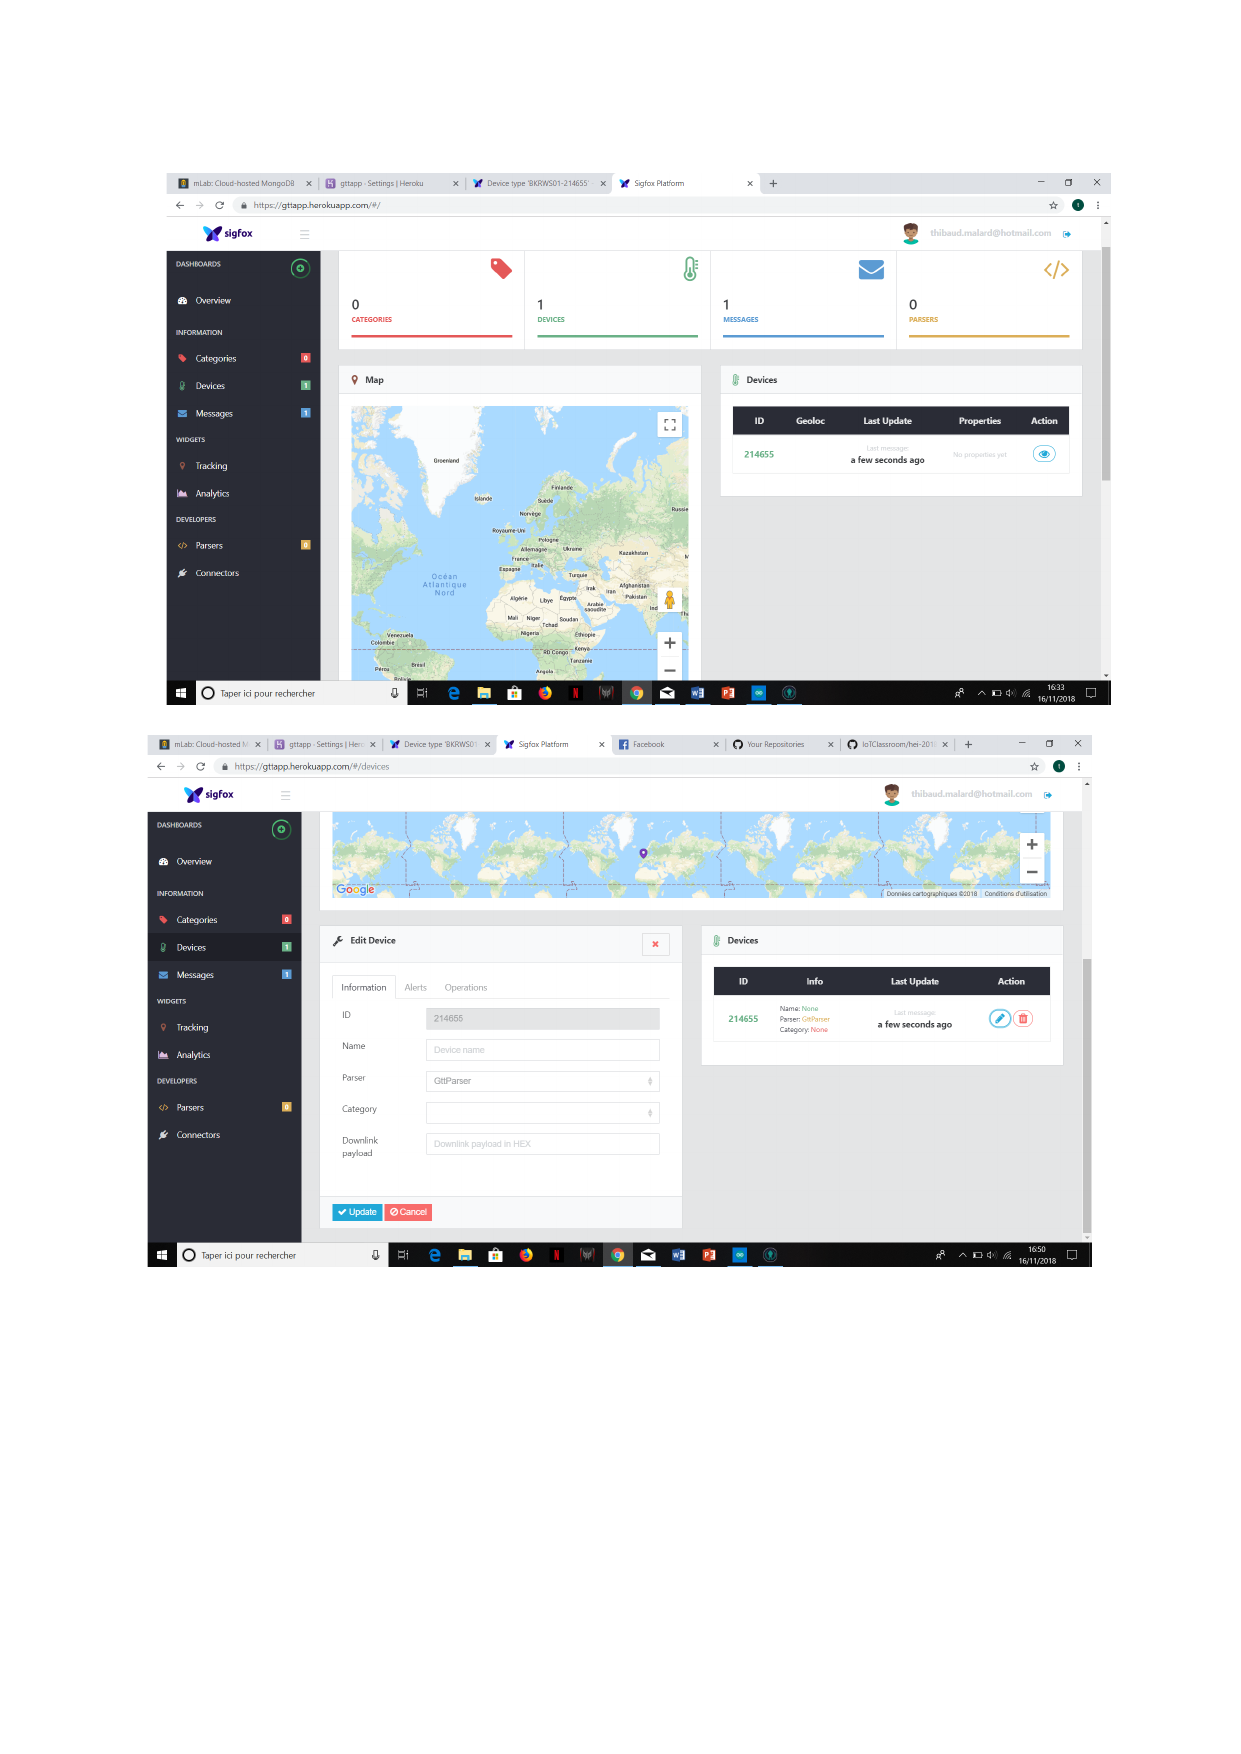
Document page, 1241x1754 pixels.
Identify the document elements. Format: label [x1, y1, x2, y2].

picture [147, 735, 1092, 1267]
picture [166, 173, 1111, 705]
